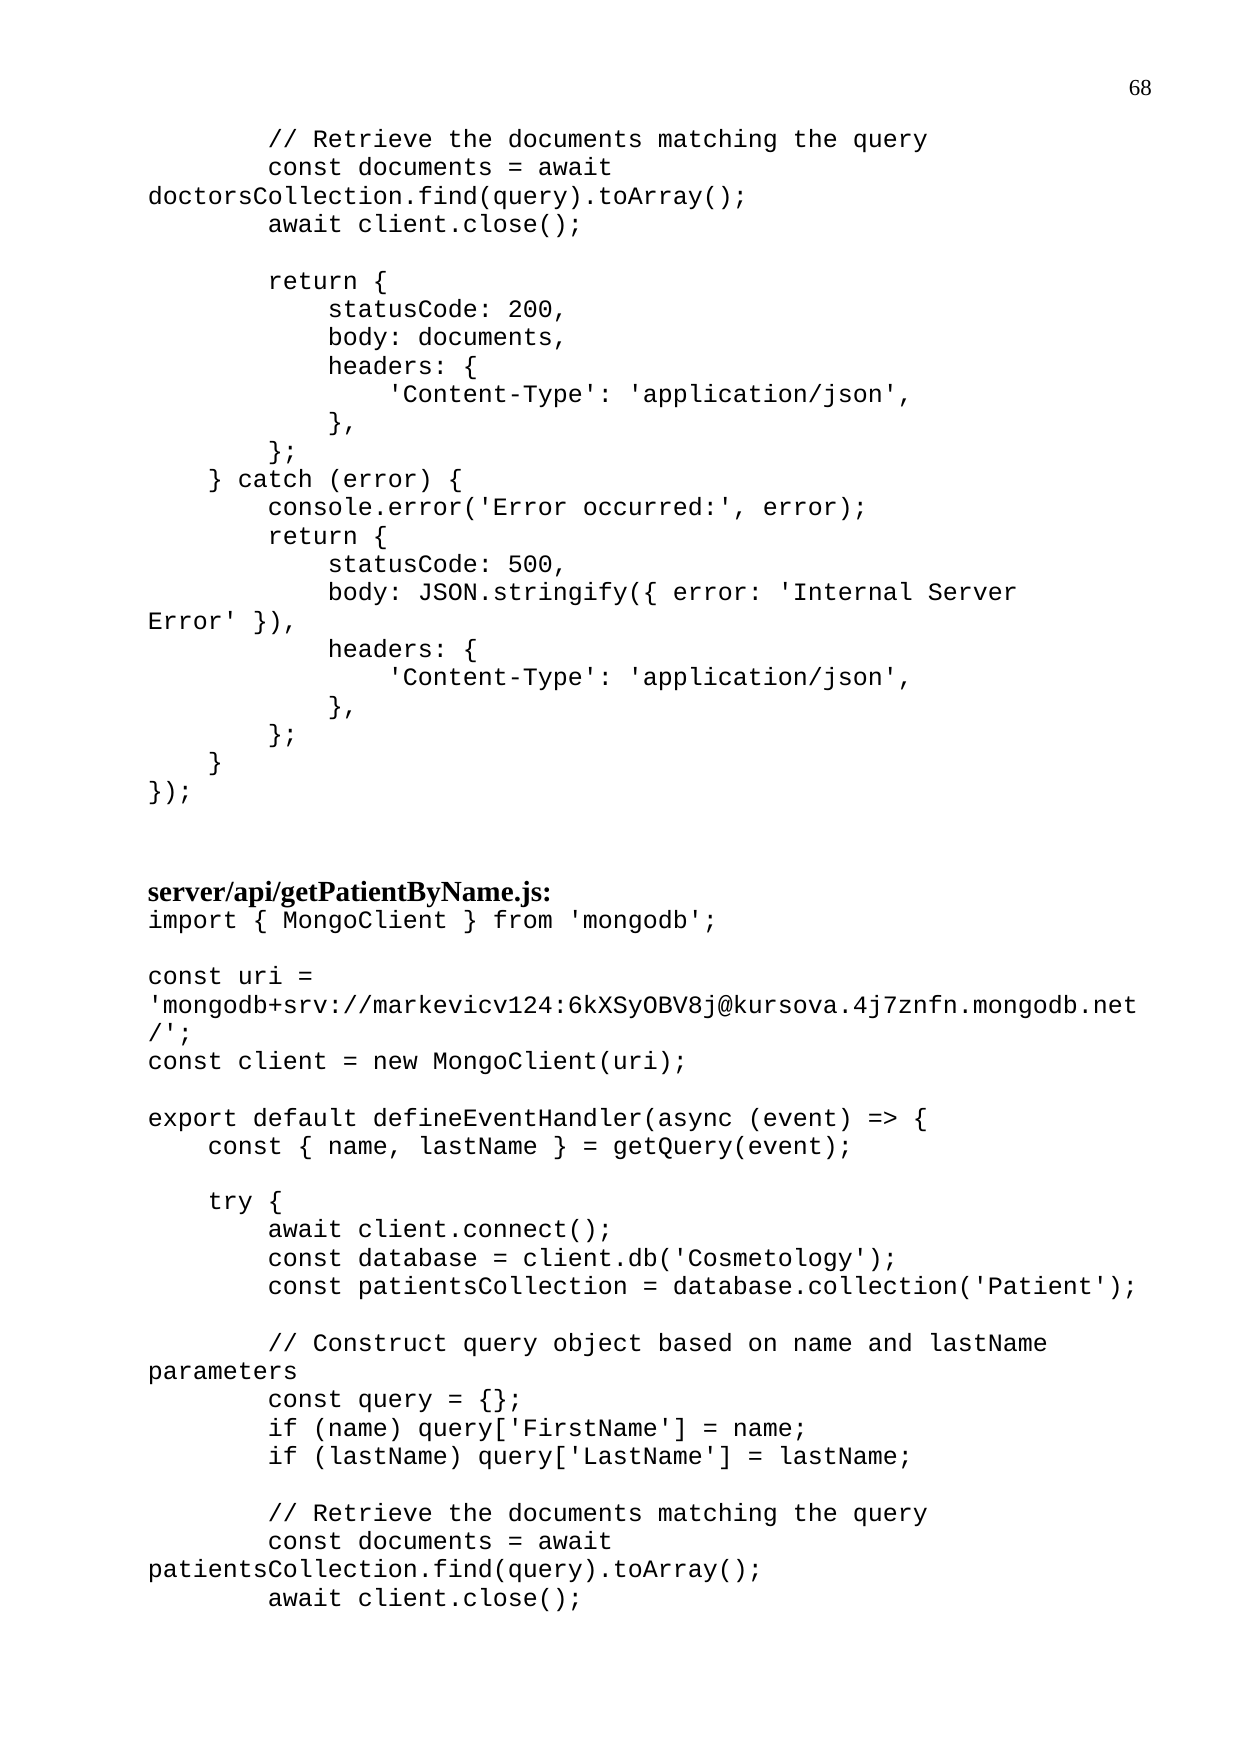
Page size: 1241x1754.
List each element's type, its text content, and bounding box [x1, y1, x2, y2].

text server/api/getPatientByName.js: [148, 874, 1152, 907]
text console.error('Error occurred:', error); [148, 495, 1152, 523]
text body: documents, [148, 325, 1152, 353]
text import { MongoClient } from 'mongodb'; [148, 907, 1152, 936]
text if (name) query['FirstName'] = name; [148, 1415, 1152, 1443]
text await client.close(); [148, 212, 1152, 240]
text 'Content-Type': 'application/json', [148, 382, 1152, 410]
text headers: { [148, 637, 1152, 665]
text const uri = 'mongodb+srv://markevicv124:6kXSyOBV8j@kursova.4j7znfn.mongodb.net/'; [148, 964, 1152, 1049]
text const documents = await patientsCollection.find(query).toArray(); [148, 1528, 1152, 1585]
text }; [148, 722, 1152, 750]
text headers: { [148, 353, 1152, 382]
text statusCode: 500, [148, 552, 1152, 580]
text export default defineEventHandler(async (event) => { [148, 1106, 1152, 1134]
text if (lastName) query['LastName'] = lastName; [148, 1443, 1152, 1472]
text const patientsCollection = database.collection('Patient'); [148, 1273, 1152, 1302]
text }, [148, 410, 1152, 438]
text } [148, 750, 1152, 778]
text try { [148, 1188, 1152, 1217]
text const { name, lastName } = getQuery(event); [148, 1134, 1152, 1162]
text return { [148, 523, 1152, 552]
text const client = new MongoClient(uri); [148, 1049, 1152, 1077]
text const database = client.db('Cosmetology'); [148, 1245, 1152, 1273]
text }; [148, 438, 1152, 467]
text // Retrieve the documents matching the query [148, 1500, 1152, 1528]
text await client.connect(); [148, 1217, 1152, 1245]
text }); [148, 778, 1152, 807]
text // Retrieve the documents matching the query [148, 127, 1152, 155]
text 'Content-Type': 'application/json', [148, 665, 1152, 693]
text return { [148, 268, 1152, 297]
text // Construct query object based on name and lastName parameters [148, 1330, 1152, 1387]
text const query = {}; [148, 1387, 1152, 1415]
text statusCode: 200, [148, 297, 1152, 325]
text } catch (error) { [148, 467, 1152, 495]
text }, [148, 693, 1152, 722]
text body: JSON.stringify({ error: 'Internal Server Error' }), [148, 580, 1152, 637]
text const documents = await doctorsCollection.find(query).toArray(); [148, 155, 1152, 212]
text await client.close(); [148, 1585, 1152, 1613]
